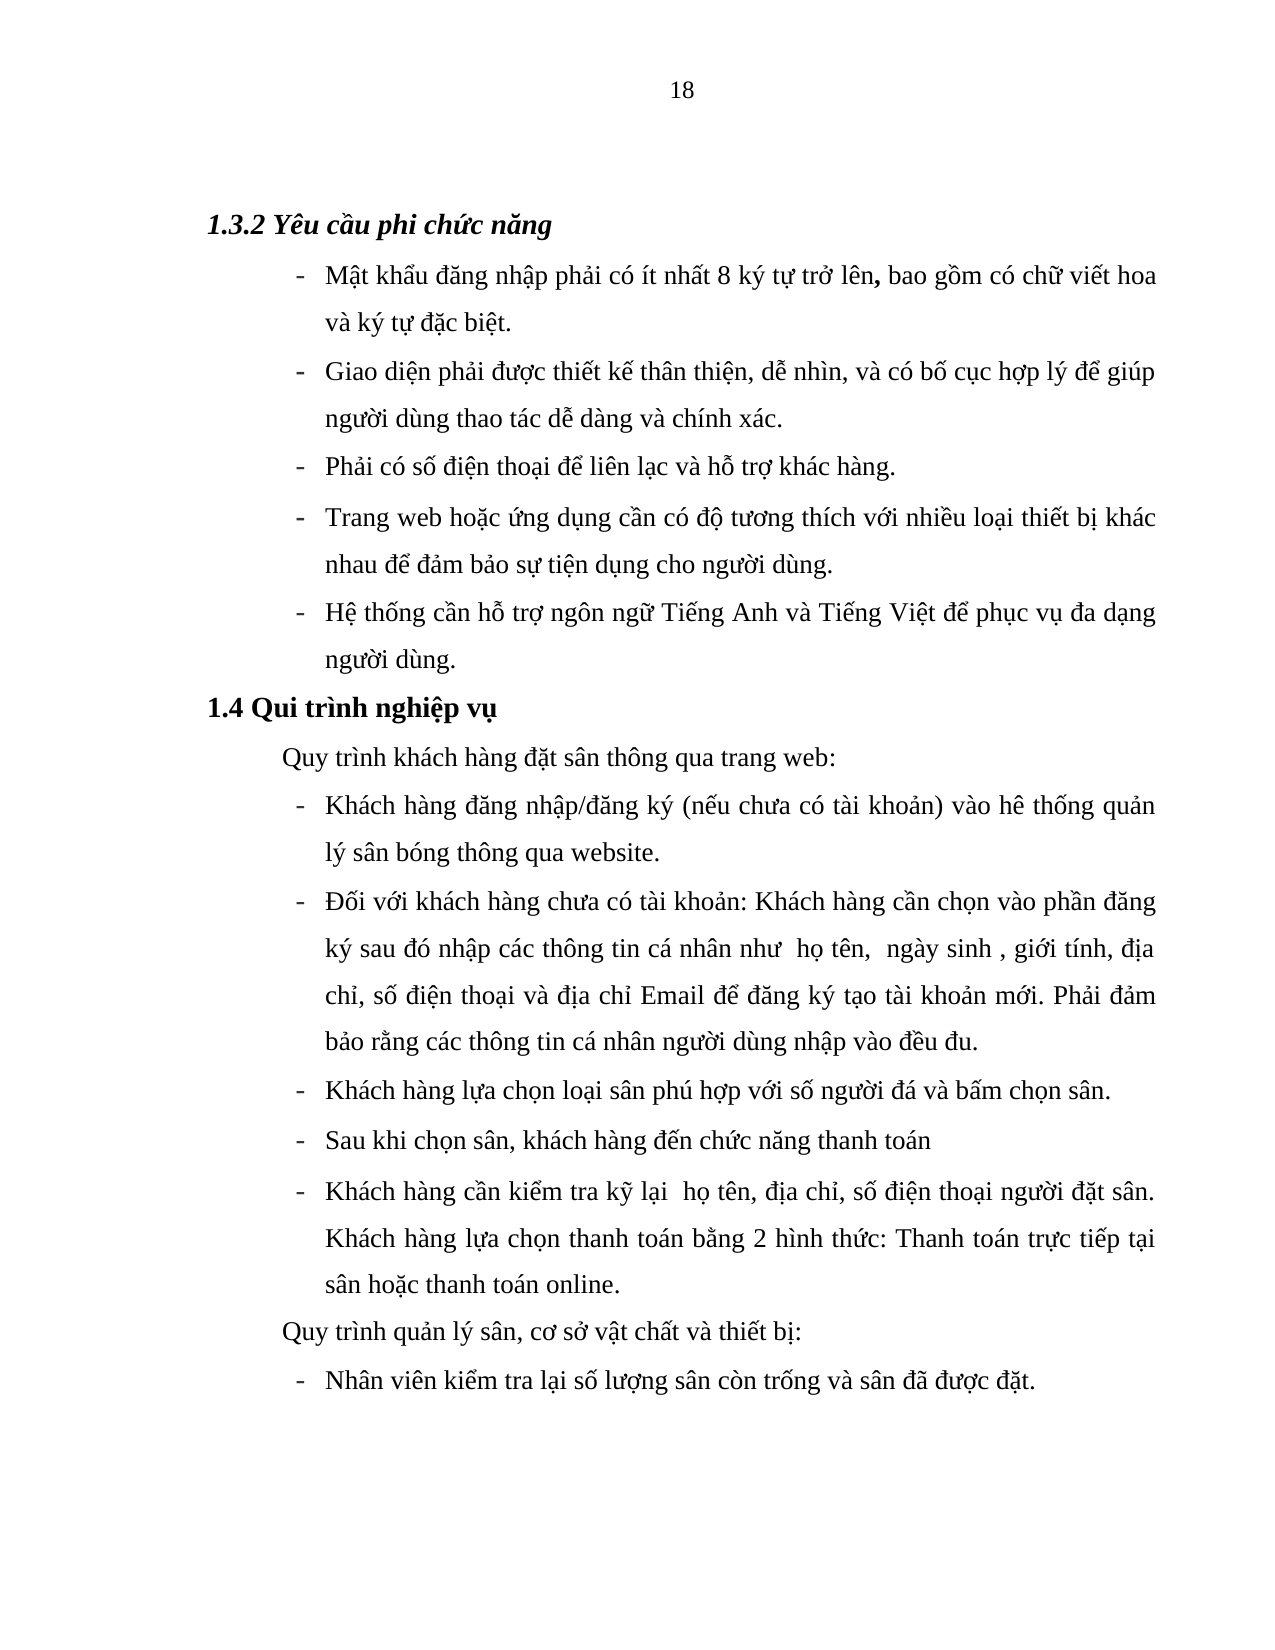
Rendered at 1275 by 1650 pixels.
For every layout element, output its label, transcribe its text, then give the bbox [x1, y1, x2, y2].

list Phải có số điện thoại để liên lạc và hỗ trợ khác hàng. [295, 448, 1157, 482]
text 1.4 Qui trình nghiệp vụ [207, 690, 1157, 724]
text Quy trình khách hàng đặt sân thông qua trang web: [207, 741, 1157, 772]
text Quy trình quản lý sân, cơ sở vật chất và thiết bị: [207, 1315, 1157, 1346]
list Giao diện phải được thiết kế thân thiện, dễ nhìn, và có bố cục hợp lý để giúp người dùng thao tác dễ dàng và chính xác. [295, 353, 1157, 433]
list Sau khi chọn sân, khách hàng đến chức năng thanh toán [295, 1122, 1157, 1156]
list Trang web hoặc ứng dụng cần có độ tương thích với nhiều loại thiết bị khác nhau để đảm bảo sự tiện dụng cho người dùng. [295, 499, 1157, 579]
list Nhân viên kiểm tra lại số lượng sân còn trống và sân đã được đặt. [295, 1362, 1157, 1395]
list Khách hàng cần kiểm tra kỹ lại họ tên, địa chỉ, số điện thoại người đặt sân. Khách hàng lựa chọn thanh toán bằng 2 hình thức: Thanh toán trực tiếp tại sân hoặc thanh toán online. [295, 1173, 1157, 1299]
list Hệ thống cần hỗ trợ ngôn ngữ Tiếng Anh và Tiếng Việt để phục vụ đa dạng người dùng. [295, 594, 1157, 675]
list Mật khẩu đăng nhập phải có ít nhất 8 ký tự trở lên, bao gồm có chữ viết hoa và ký tự đặc biệt. [295, 257, 1157, 337]
list Khách hàng lựa chọn loại sân phú hợp với số người đá và bấm chọn sân. [295, 1072, 1157, 1106]
text 1.3.2 Yêu cầu phi chức năng [207, 207, 1157, 240]
list Khách hàng đăng nhập/đăng ký (nếu chưa có tài khoản) vào hê thống quản lý sân bóng thông qua website. [295, 787, 1157, 867]
list Đối với khách hàng chưa có tài khoản: Khách hàng cần chọn vào phần đăng ký sau đó nhập các thông tin cá nhân như họ tên, ngày sinh , giới tính, địa chỉ, số điện thoại và địa chỉ Email để đăng ký tạo tài khoản mới. Phải đảm bảo rằng các thông tin cá nhân người dùng nhập vào đều đu. [295, 883, 1157, 1057]
